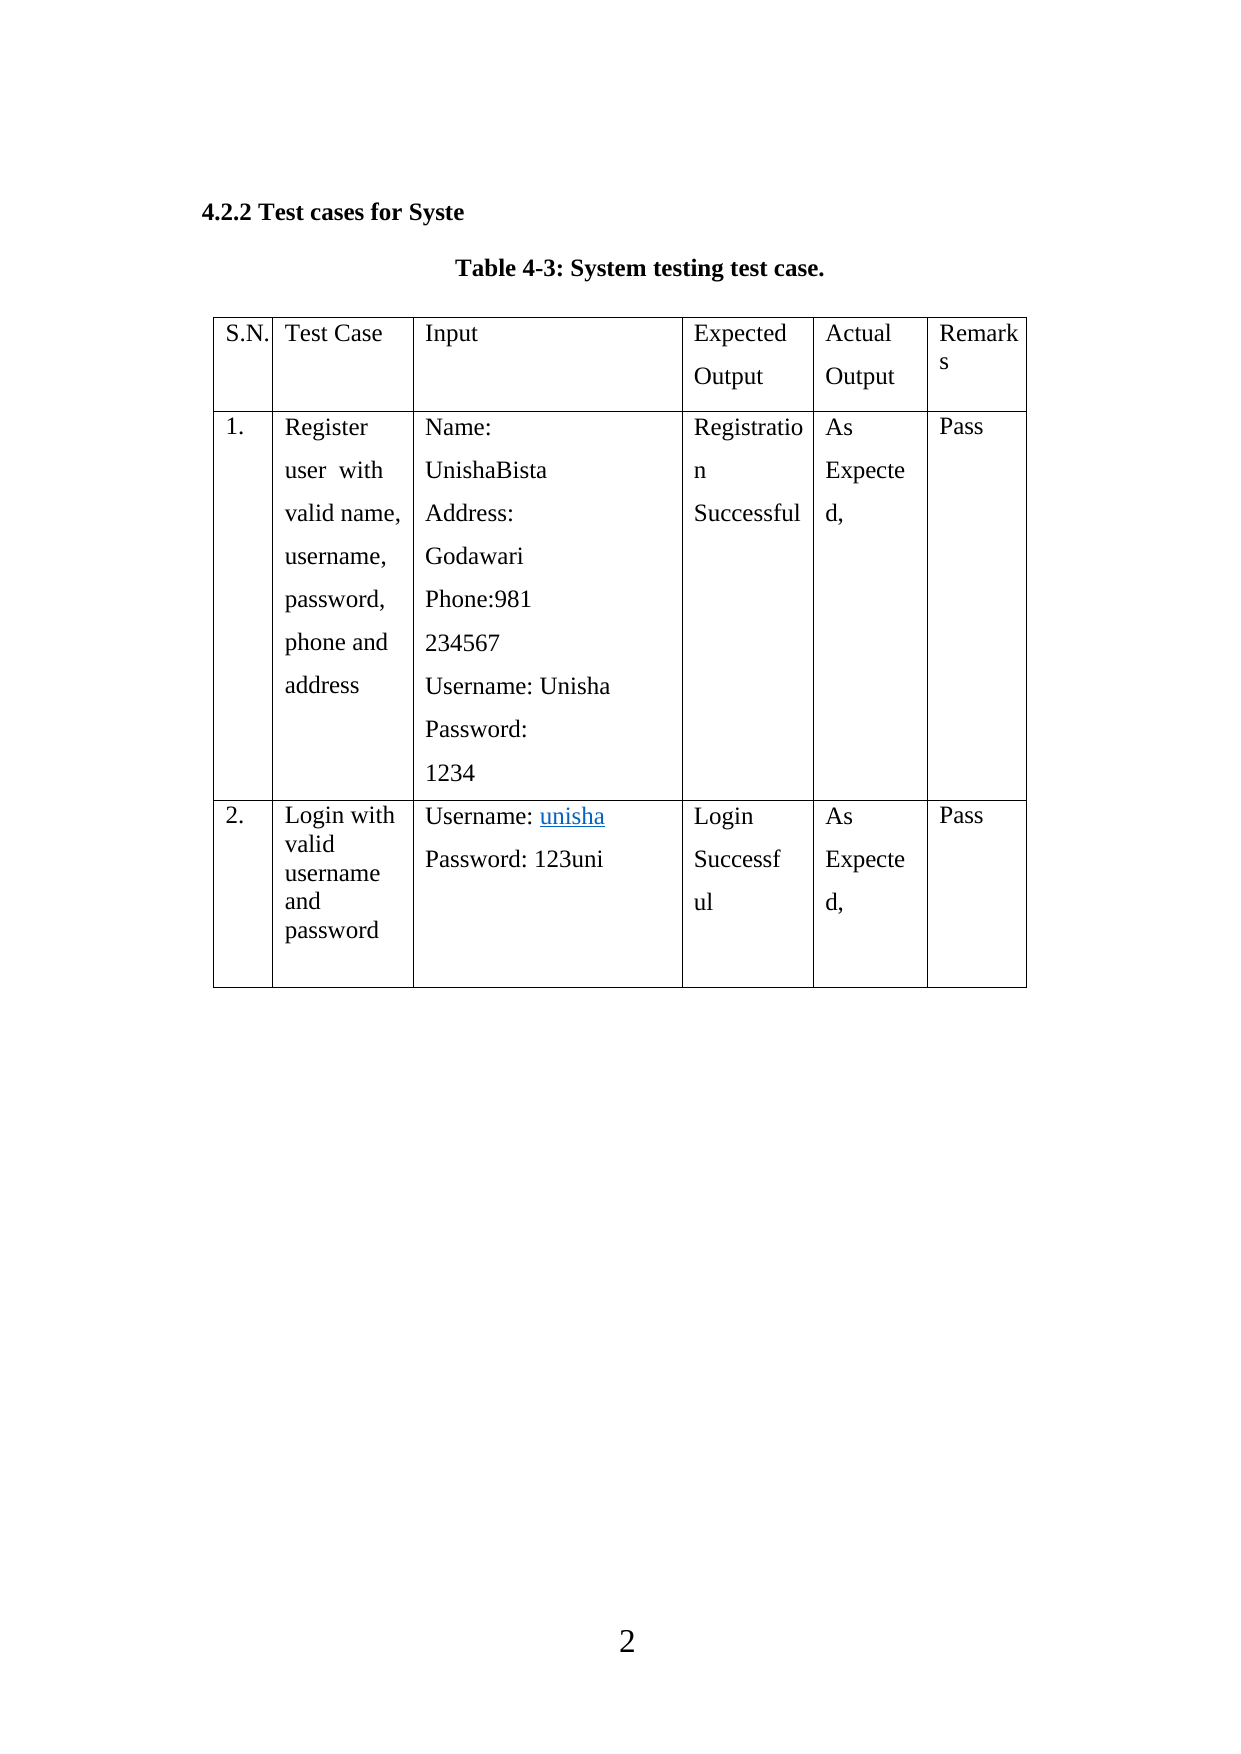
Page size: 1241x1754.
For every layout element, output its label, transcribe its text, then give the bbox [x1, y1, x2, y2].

table_cell Login with valid username and password [273, 801, 413, 987]
table_header Test Case [273, 318, 413, 411]
table_header S.N. [214, 318, 272, 411]
text Table 4-3: System testing test case. [398, 253, 881, 282]
table_header Remarks [928, 318, 1026, 411]
table_header Expected Output [683, 318, 813, 411]
table_cell As Expected, [814, 412, 927, 800]
table_cell Name: UnishaBista Address: Godawari Phone:981234567 Username: Unisha Password: 1234 [414, 412, 682, 800]
table_cell Username: unisha Password: 123uni [414, 801, 682, 987]
subtitle Test cases for Syste [202, 197, 1090, 226]
table_cell As Expected, [814, 801, 927, 987]
table_header Input [414, 318, 682, 411]
table_cell Pass [928, 412, 1026, 800]
table_cell Register user with valid name, username, password, phone and address [273, 412, 413, 800]
table_header Actual Output [814, 318, 927, 411]
table_cell Login Successful [683, 801, 813, 987]
table_cell Pass [928, 801, 1026, 987]
table_cell 1. [214, 412, 272, 800]
table_cell 2. [214, 801, 272, 987]
table_cell Registration Successful [683, 412, 813, 800]
